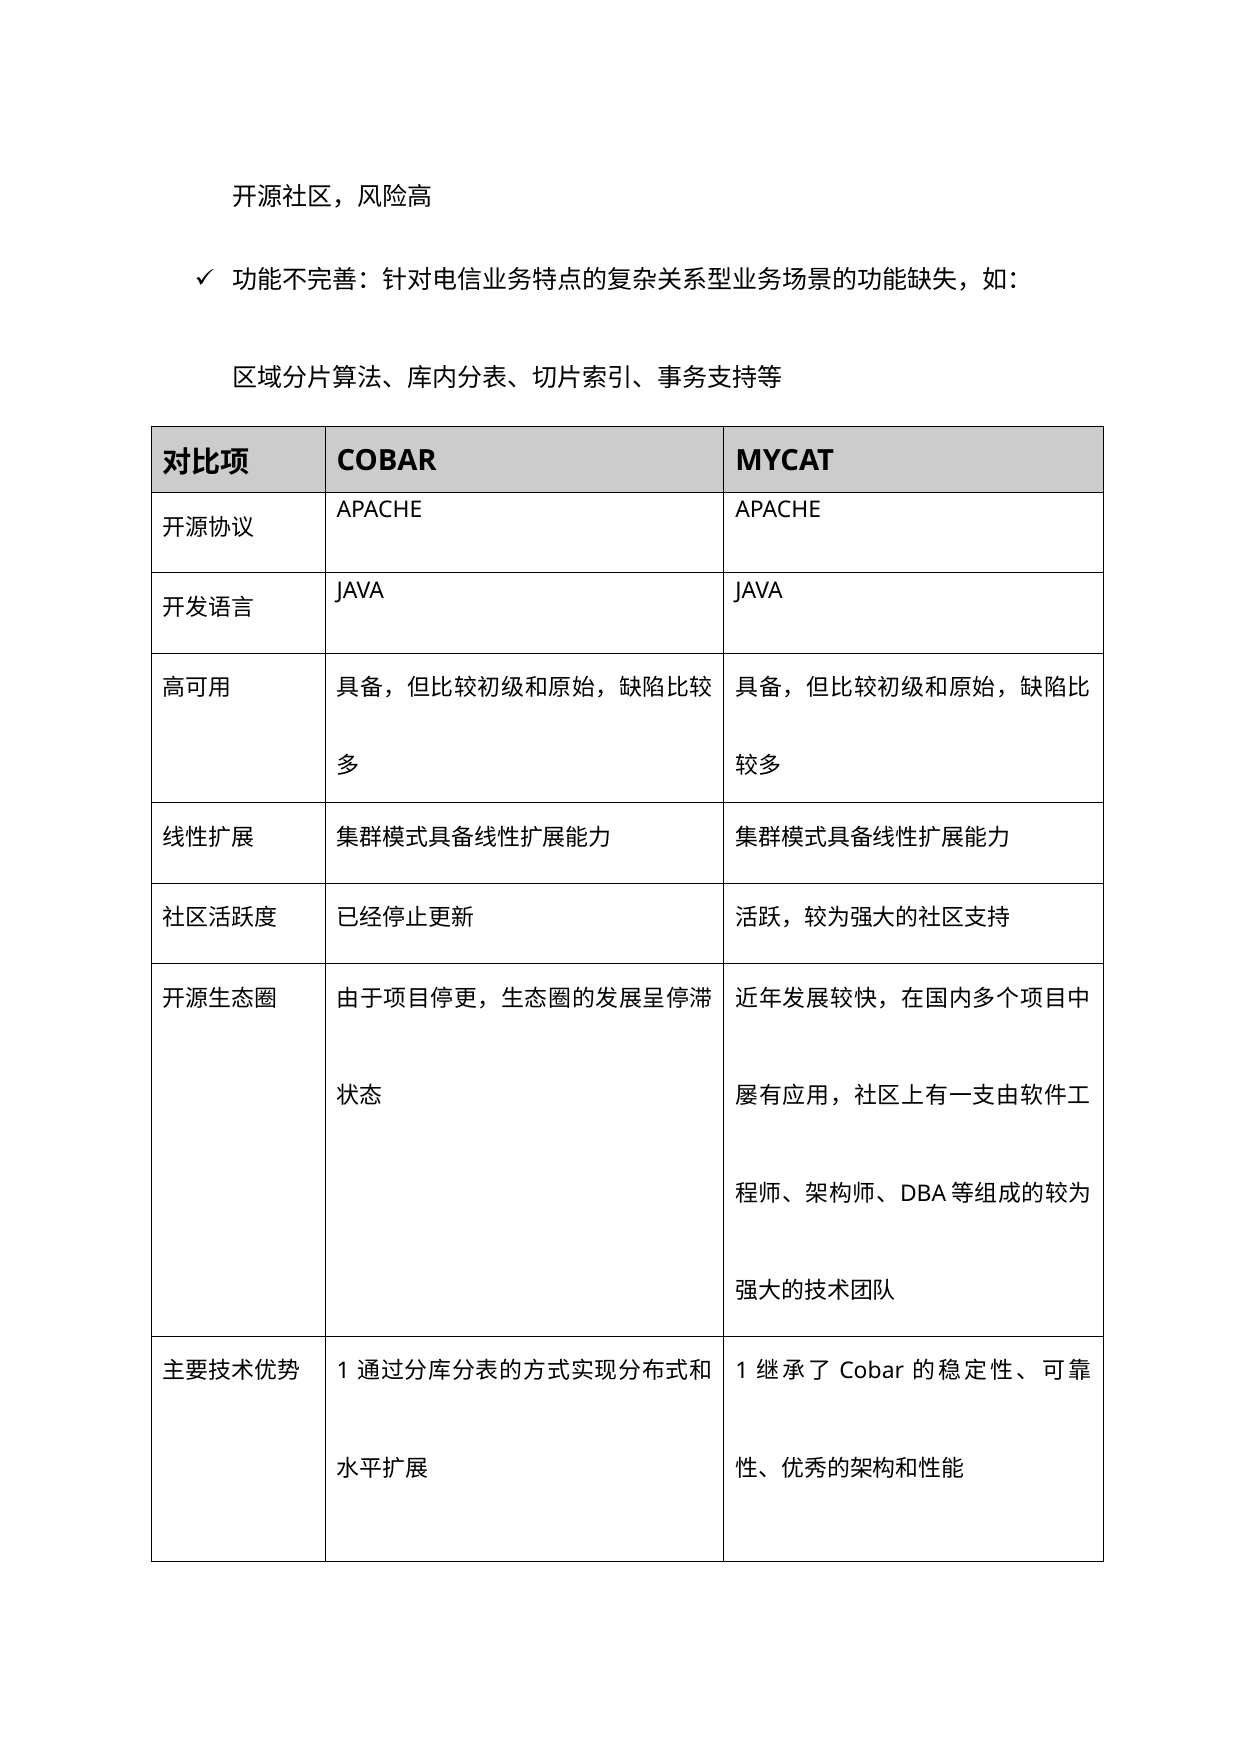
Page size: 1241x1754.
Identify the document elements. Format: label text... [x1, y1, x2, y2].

table_cell 线性扩展 [152, 803, 325, 882]
table_cell APACHE [724, 493, 1103, 572]
table_cell 近年发展较快，在国内多个项目中屡有应用，社区上有一支由软件工程师、架构师、DBA等组成的较为强大的技术团队 [724, 964, 1103, 1336]
table_cell 开源协议 [152, 493, 325, 572]
table_header COBAR [326, 427, 723, 492]
table_header MYCAT [724, 427, 1103, 492]
list 功能不完善：针对电信业务特点的复杂关系型业务场景的功能缺失，如：区域分片算法、库内分表、切片索引、事务支持等 [194, 245, 1053, 408]
table_cell 主要技术优势 [152, 1337, 325, 1561]
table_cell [326, 1337, 723, 1561]
table_cell 由于项目停更，生态圈的发展呈停滞状态 [326, 964, 723, 1336]
table_cell 社区活跃度 [152, 884, 325, 963]
table_cell JAVA [724, 573, 1103, 652]
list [194, 162, 1053, 227]
table_cell 具备，但比较初级和原始，缺陷比较多 [724, 654, 1103, 802]
table_cell 开发语言 [152, 573, 325, 652]
table_cell 集群模式具备线性扩展能力 [724, 803, 1103, 882]
table_cell JAVA [326, 573, 723, 652]
table_cell 集群模式具备线性扩展能力 [326, 803, 723, 882]
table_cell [724, 1337, 1103, 1561]
table_cell 具备，但比较初级和原始，缺陷比较多 [326, 654, 723, 802]
table_cell 已经停止更新 [326, 884, 723, 963]
table_cell 活跃，较为强大的社区支持 [724, 884, 1103, 963]
table_cell 开源生态圈 [152, 964, 325, 1336]
table_cell APACHE [326, 493, 723, 572]
table_header 对比项 [152, 427, 325, 492]
table_cell 高可用 [152, 654, 325, 802]
